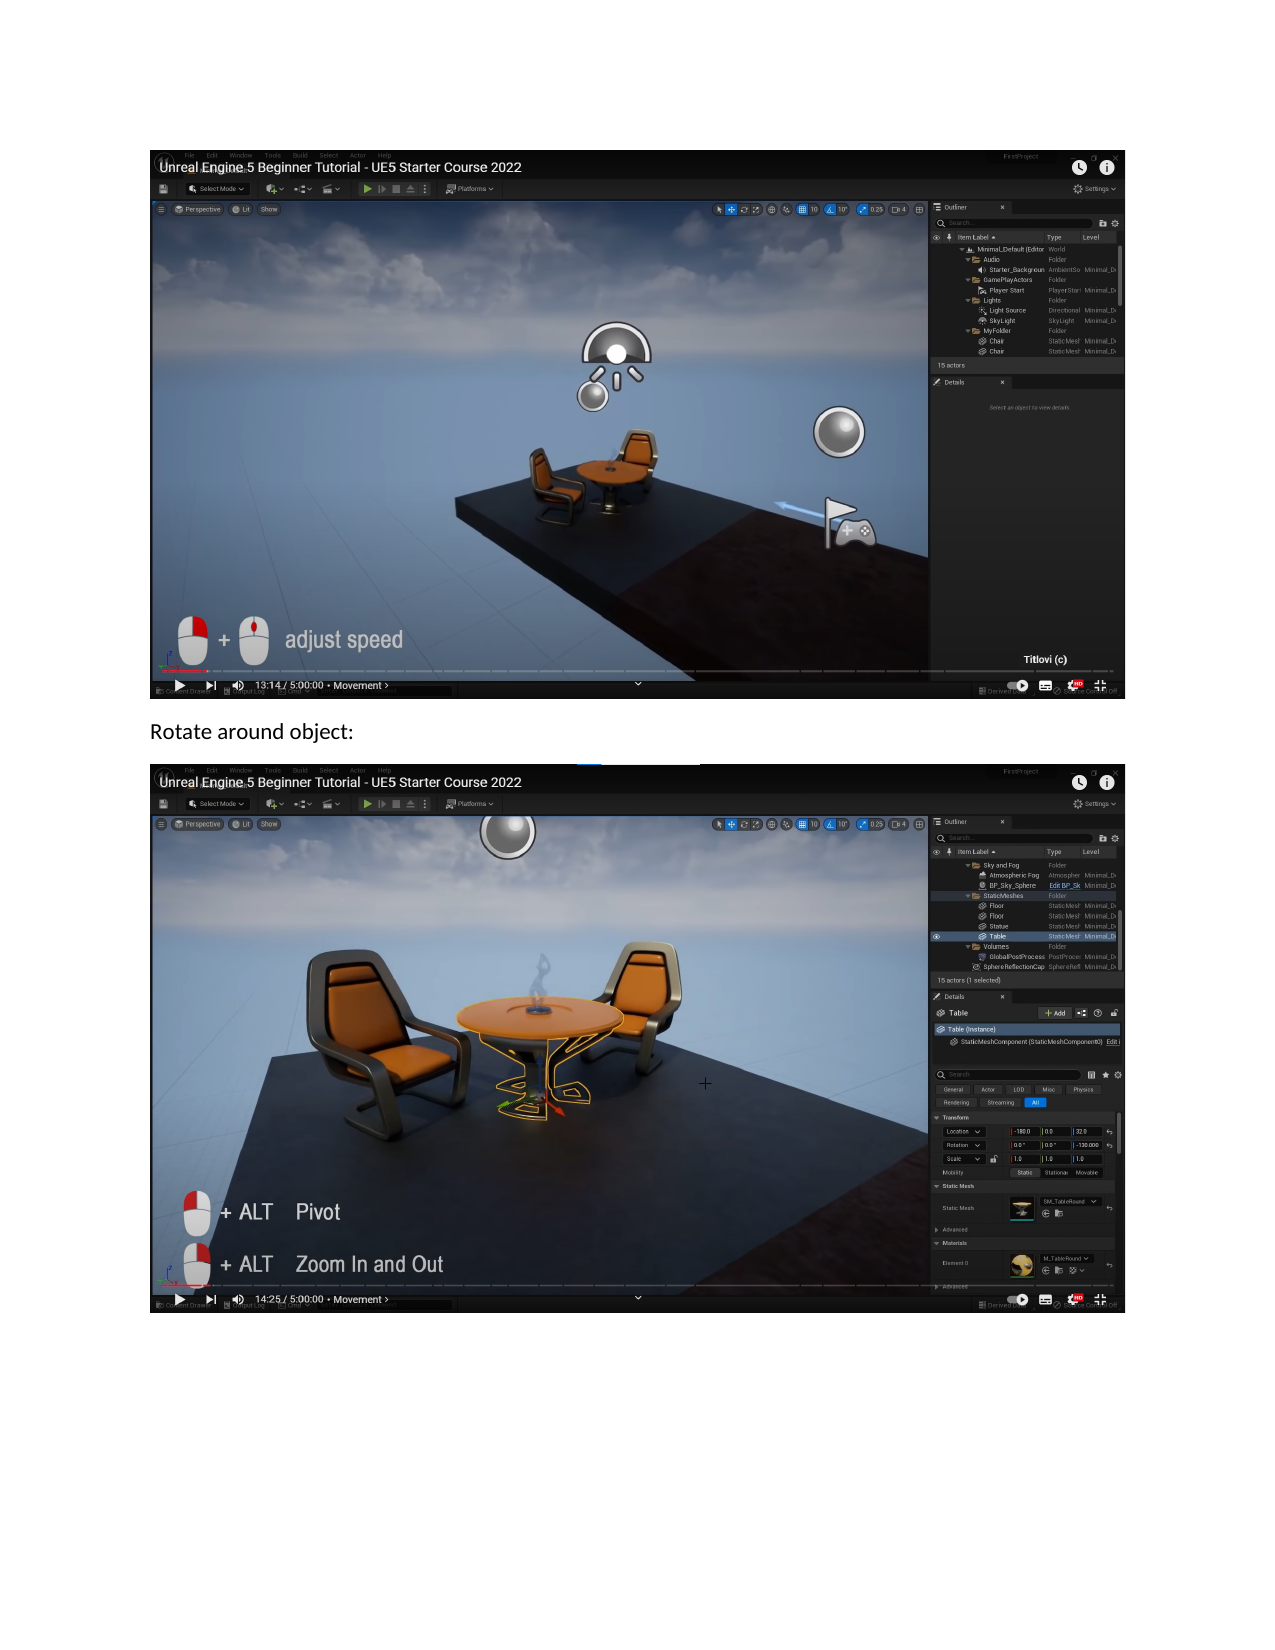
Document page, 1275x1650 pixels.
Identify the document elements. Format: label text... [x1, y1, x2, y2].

picture [150, 150, 1125, 699]
picture [150, 764, 1125, 1313]
text Rotate around object: [150, 717, 1125, 745]
